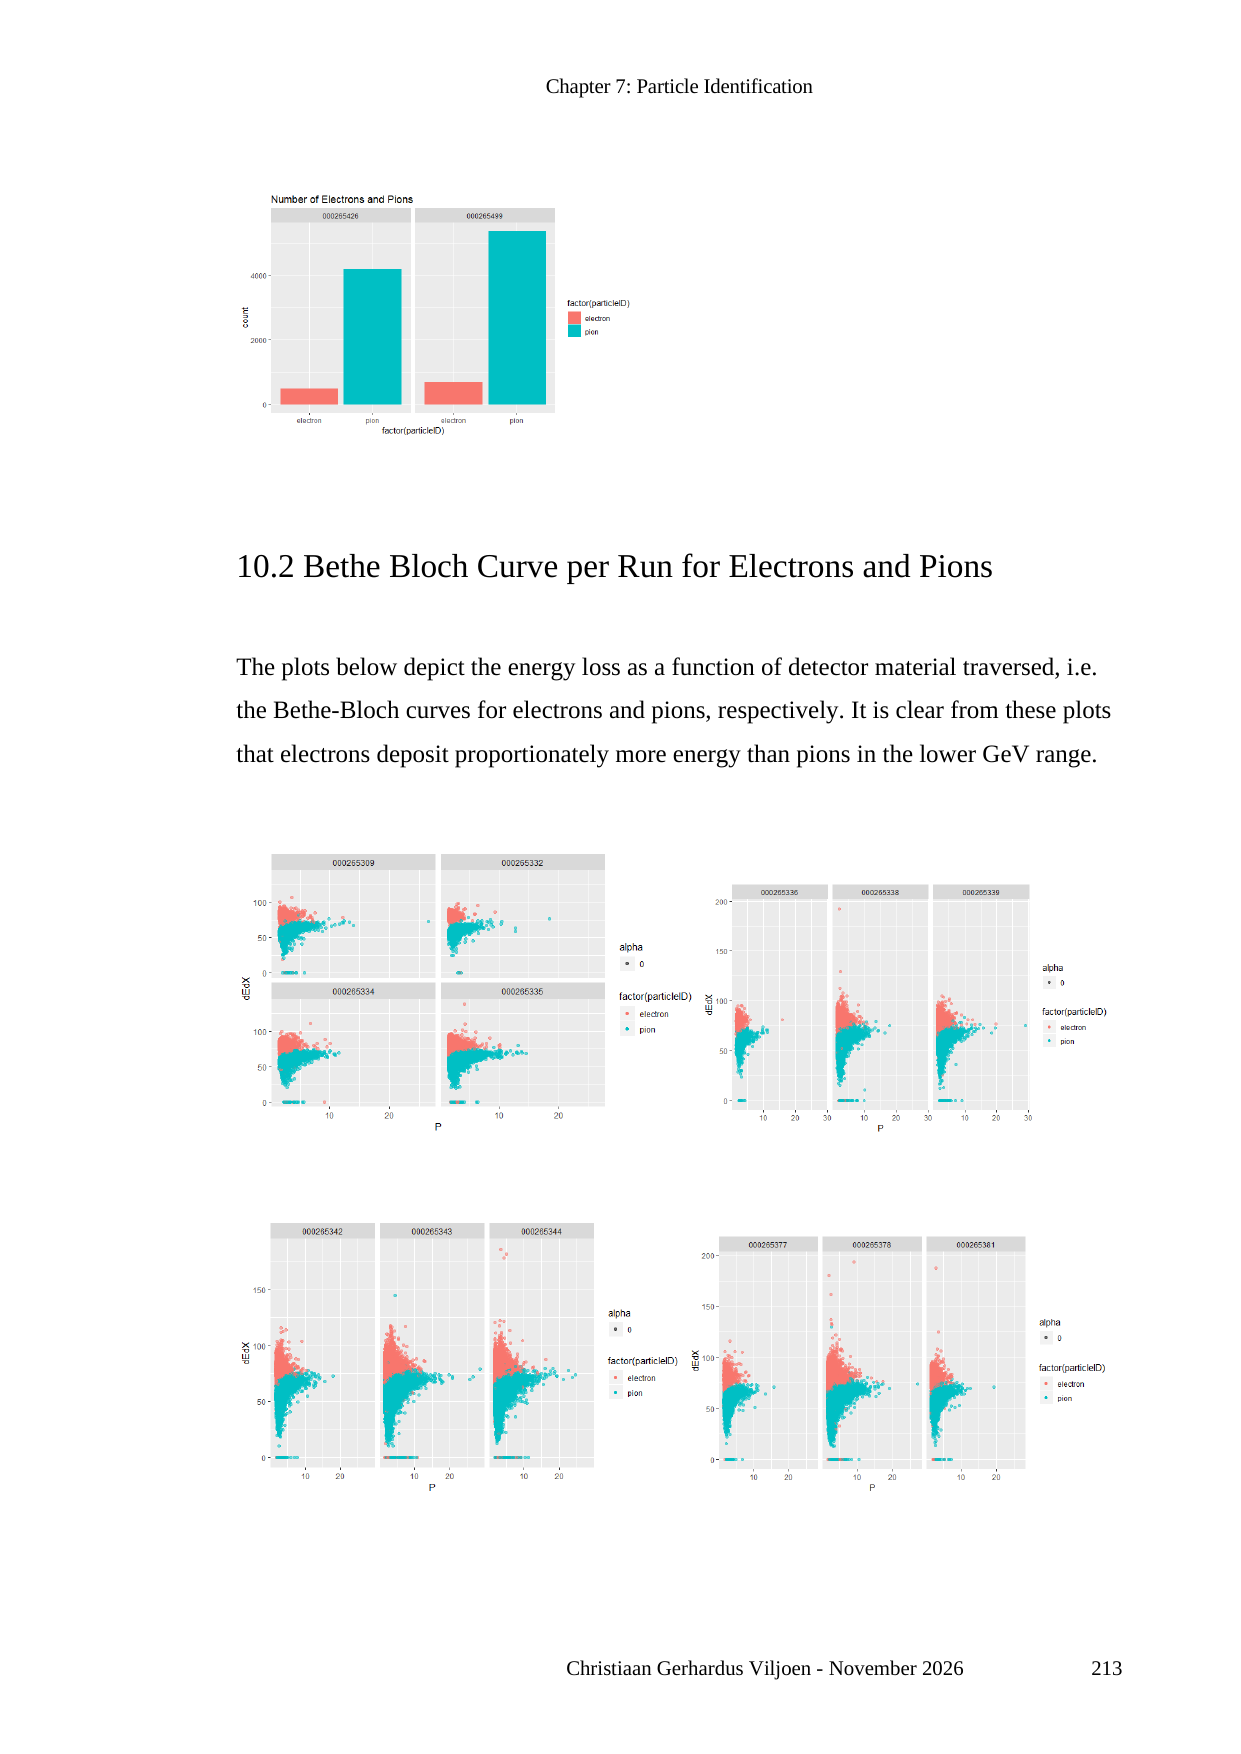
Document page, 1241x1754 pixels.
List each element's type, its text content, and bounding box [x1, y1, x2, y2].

subtitle Bethe Bloch Curve per Run for Electrons and Pions [236, 546, 1122, 584]
text The plots below depict the energy loss as a function of detector material traversed, i.e. the Bethe-Bloch curves for electrons and pions, respectively. It is clear from these plots that electrons deposit proportionately more energy than pions in the lower GeV range. [236, 652, 1122, 767]
picture [236, 1218, 1114, 1497]
picture [236, 850, 1115, 1137]
picture [236, 191, 638, 439]
